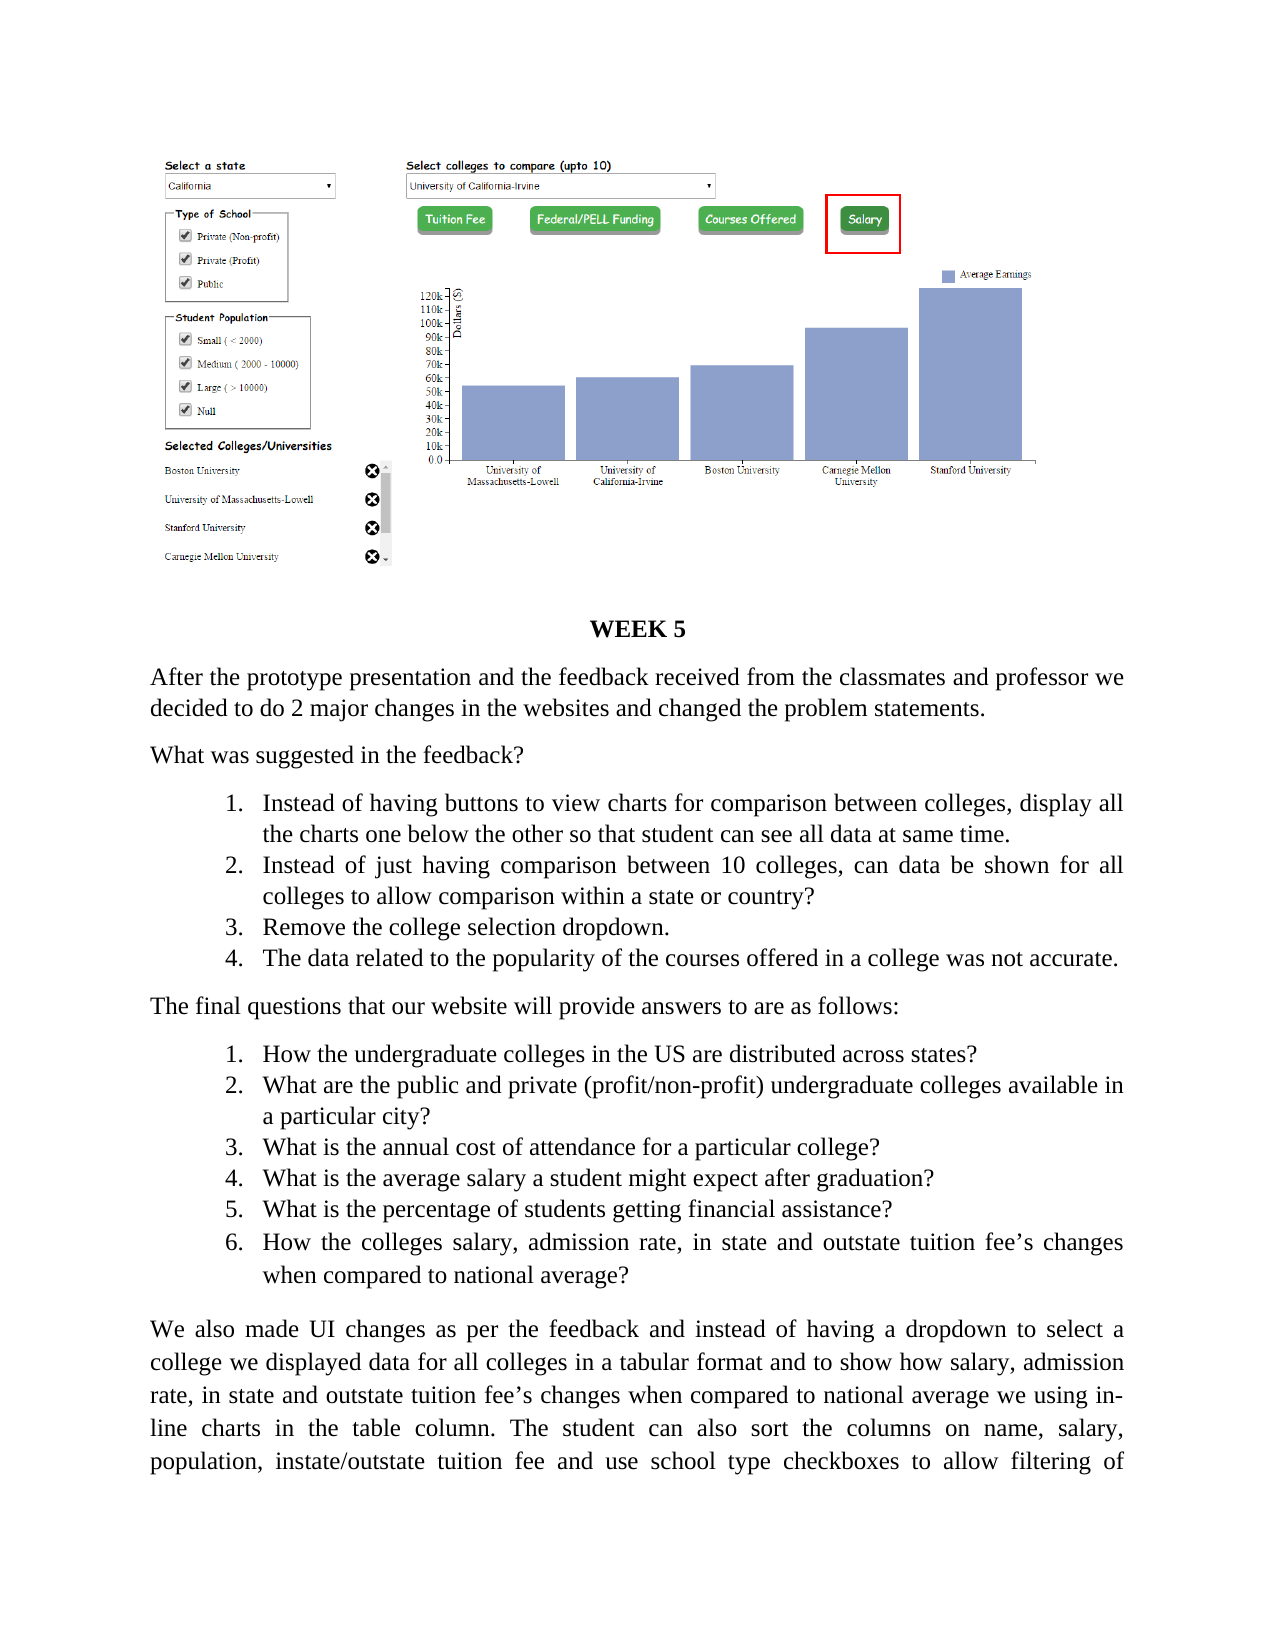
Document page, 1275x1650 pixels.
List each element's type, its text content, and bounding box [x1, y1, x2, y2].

list What is the average salary a student might expect after graduation? [225, 1163, 1125, 1192]
list How the colleges salary, admission rate, in state and outstate tuition fee’s changes when compared to national average? [225, 1227, 1125, 1289]
list What is the percentage of students getting financial assistance? [225, 1194, 1125, 1223]
list Instead of having buttons to view charts for comparison between colleges, display all the charts one below the other so that student can see all data at same time. [225, 788, 1125, 848]
text After the prototype presentation and the feedback received from the classmates and professor we decided to do 2 major changes in the websites and changed the problem statements. [150, 662, 1125, 722]
list Instead of just having comparison between 10 colleges, can data be shown for all colleges to allow comparison within a state or country? [225, 850, 1125, 910]
picture [150, 150, 1082, 596]
text What was suggested in the feedback? [150, 741, 1125, 769]
list Remove the college selection dropdown. [225, 912, 1125, 941]
text WEEK 5 [150, 614, 1125, 643]
list How the undergraduate colleges in the US are distributed across states? [225, 1039, 1125, 1068]
text The final questions that our website will provide answers to are as follows: [150, 991, 1125, 1020]
list What is the annual cost of attendance for a particular college? [225, 1132, 1125, 1161]
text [150, 1314, 1125, 1475]
list The data related to the popularity of the courses offered in a college was not accurate. [225, 943, 1125, 972]
list What are the public and private (profit/non-profit) undergraduate colleges available in a particular city? [225, 1070, 1125, 1130]
